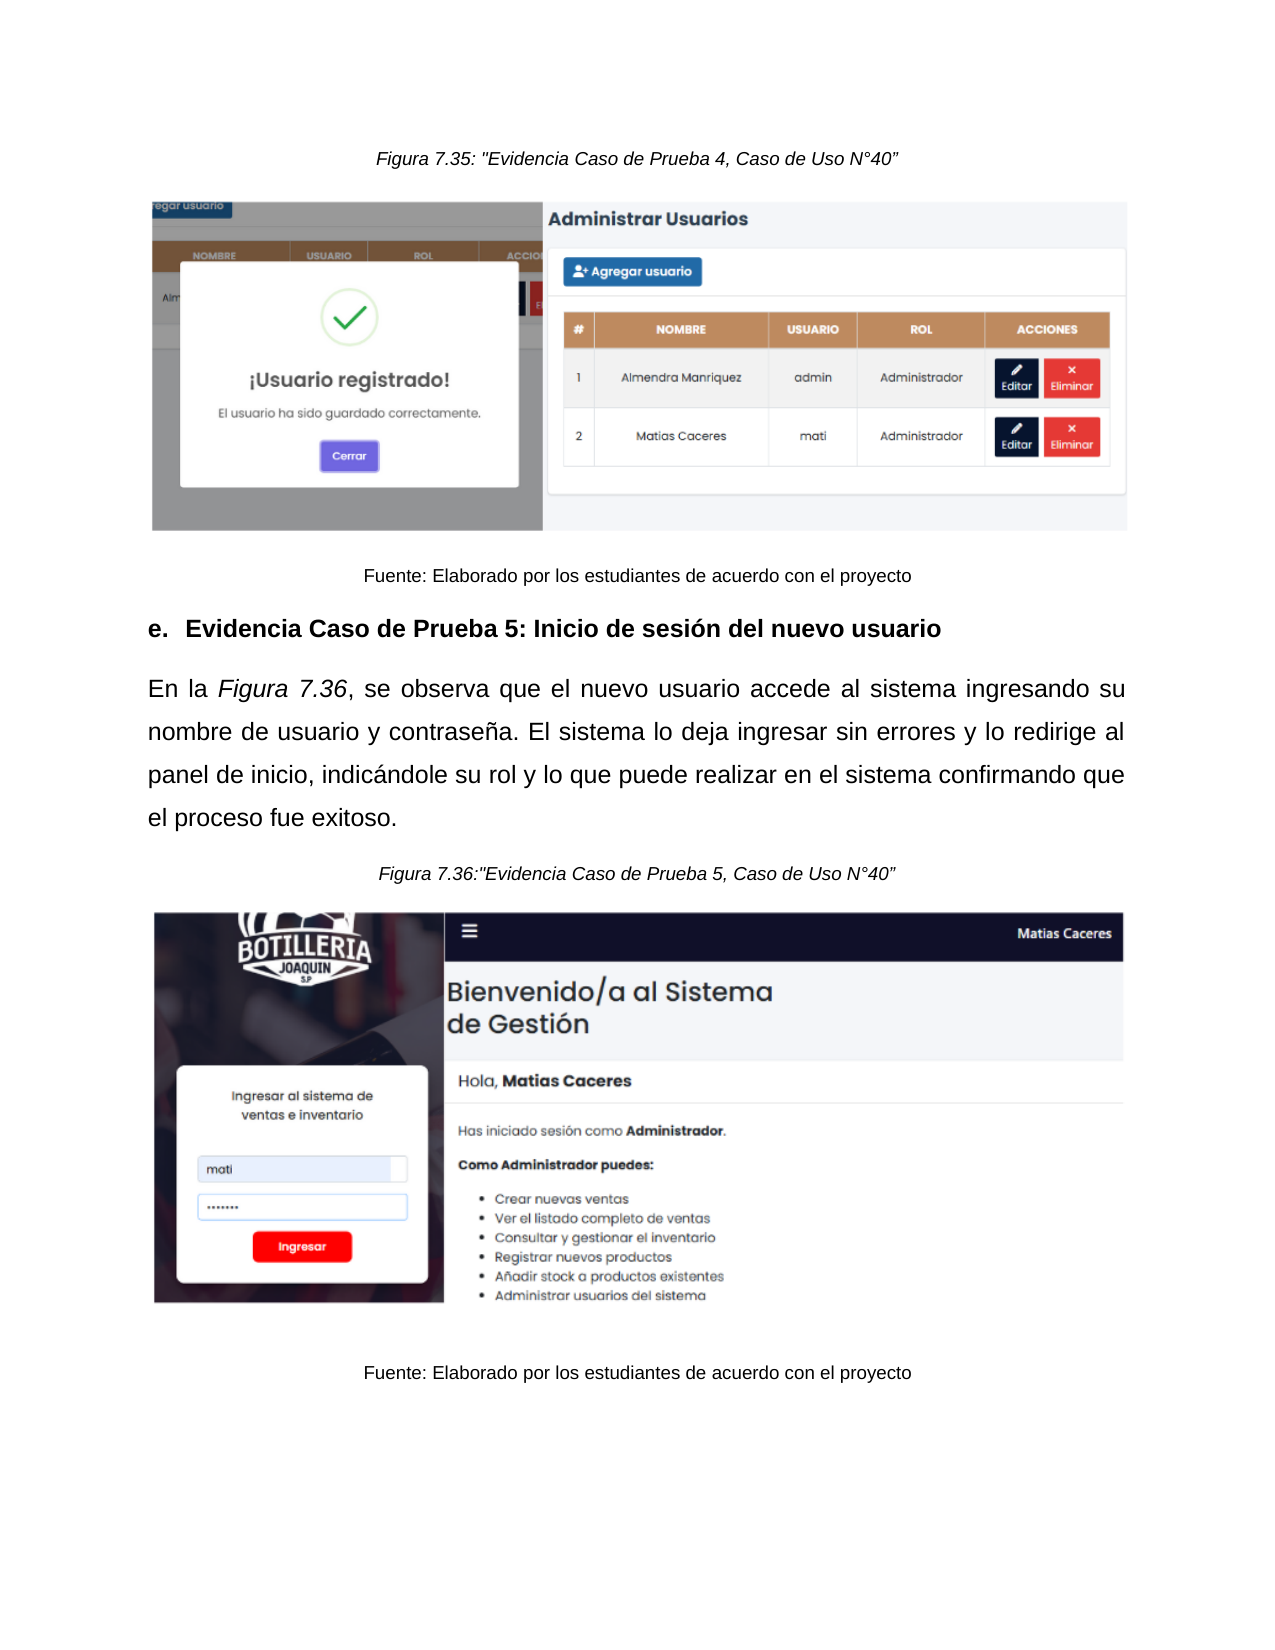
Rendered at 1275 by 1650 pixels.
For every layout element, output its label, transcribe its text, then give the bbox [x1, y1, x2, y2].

text En la Figura 7.36, se observa que el nuevo usuario accede al sistema ingresando su nombre de usuario y contraseña. El sistema lo deja ingresar sin errores y lo redirige al panel de inicio, indicándole su rol y lo que puede realizar en el sistema confirmando que el proceso fue exitoso. [148, 674, 1127, 832]
picture [147, 905, 1128, 1342]
list Evidencia Caso de Prueba 5: Inicio de sesión del nuevo usuario [148, 614, 1127, 643]
picture [147, 190, 1128, 535]
text Fuente: Elaborado por los estudiantes de acuerdo con el proyecto [148, 565, 1127, 587]
text Fuente: Elaborado por los estudiantes de acuerdo con el proyecto [148, 1362, 1127, 1384]
text Figura 7.36:"Evidencia Caso de Prueba 5, Caso de Uso N°40” [148, 863, 1127, 885]
text Figura 7.35: "Evidencia Caso de Prueba 4, Caso de Uso N°40” [148, 148, 1127, 169]
